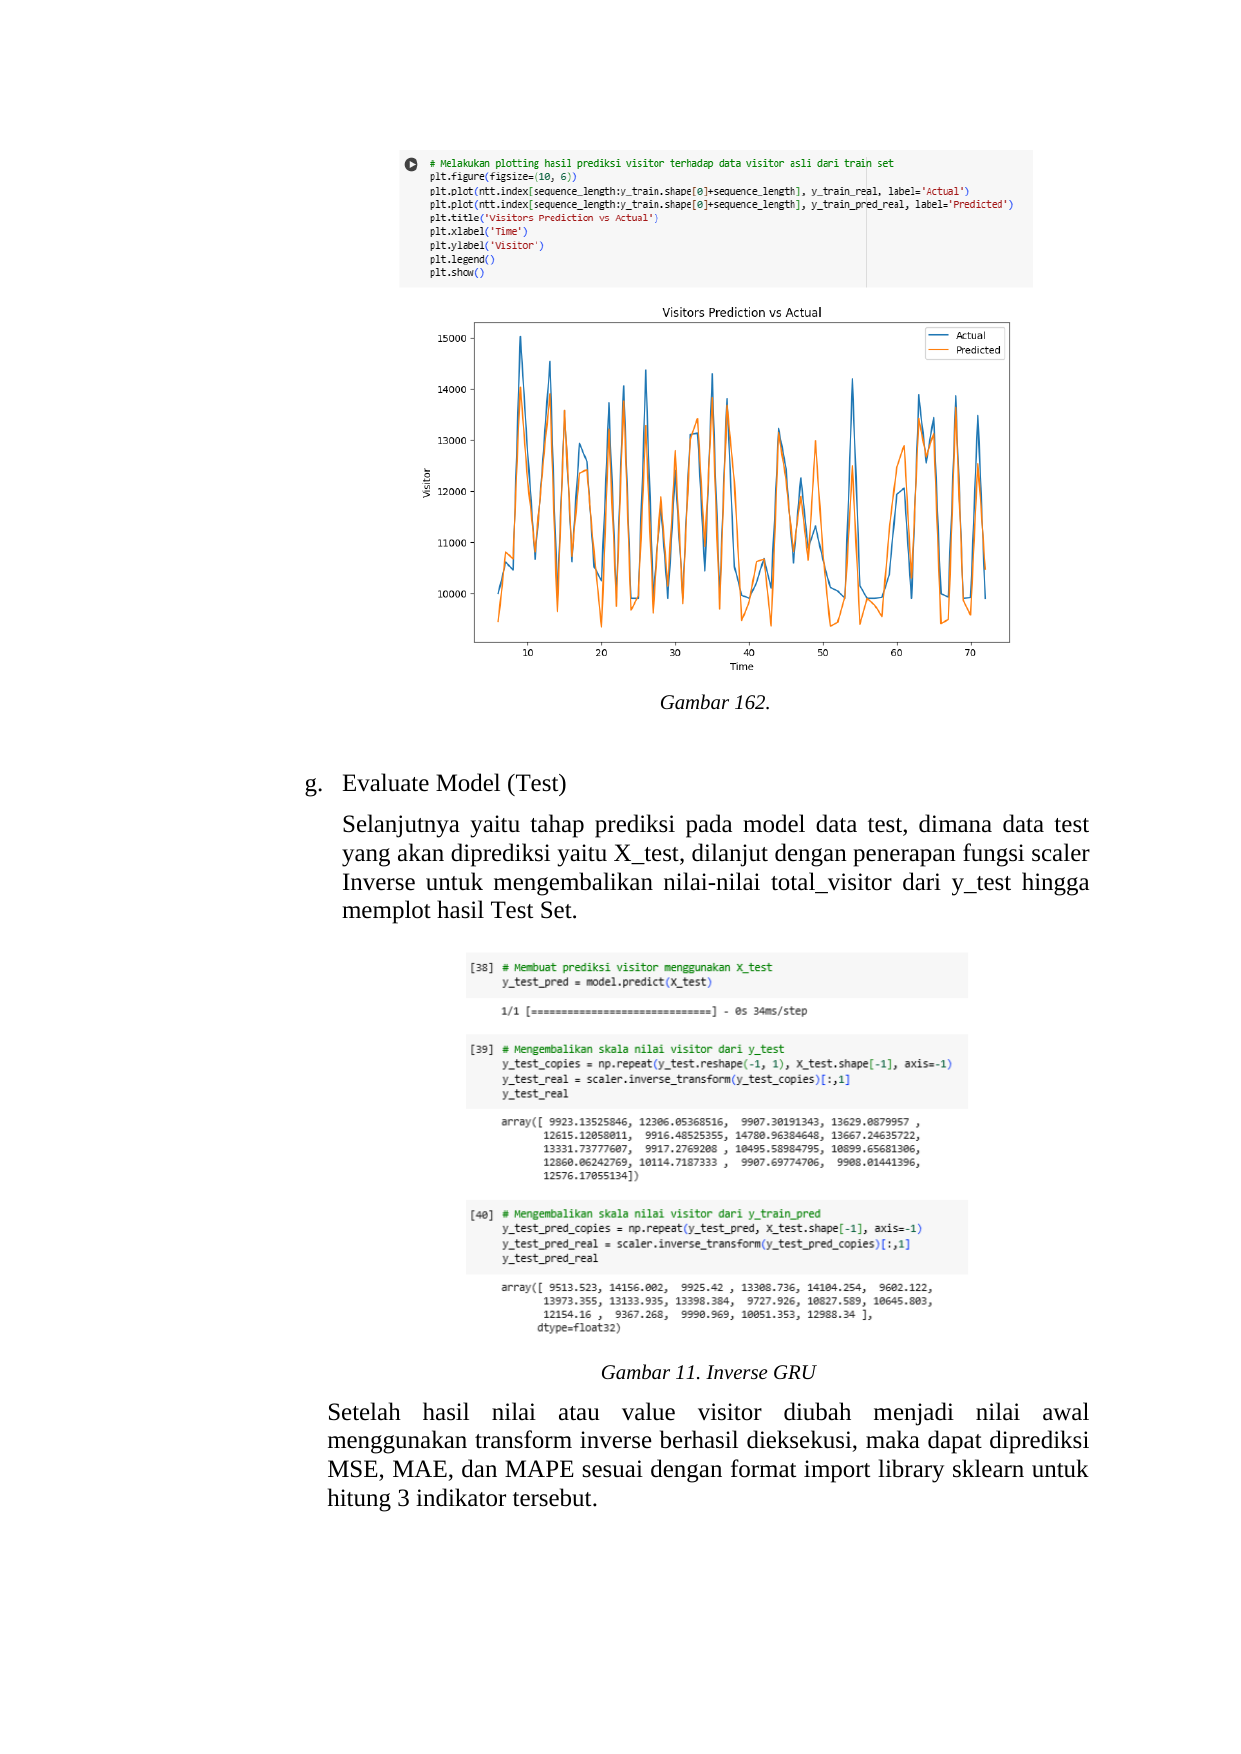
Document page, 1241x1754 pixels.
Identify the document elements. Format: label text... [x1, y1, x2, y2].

picture [399, 150, 1033, 288]
text Selanjutnya yaitu tahap prediksi pada model data test, dimana data test yang akan diprediksi yaitu X_test, dilanjut dengan penerapan fungsi scaler Inverse untuk mengembalikan nilai-nilai total_visitor dari y_test hingga memplot hasil Test Set. [342, 809, 1090, 924]
subtitle Gambar 162. [342, 690, 1090, 714]
text Setelah hasil nilai atau value visitor diubah menjadi nilai awal menggunakan transform inverse berhasil dieksekusi, maka dapat diprediksi MSE, MAE, dan MAPE sesuai dengan format import library sklearn untuk hitung 3 indikator tersebut. [327, 1397, 1090, 1512]
list Evaluate Model (Test) [304, 768, 1090, 797]
picture [416, 300, 1016, 678]
picture [463, 936, 969, 1348]
subtitle Gambar 11. Inverse GRU [300, 1360, 1090, 1384]
